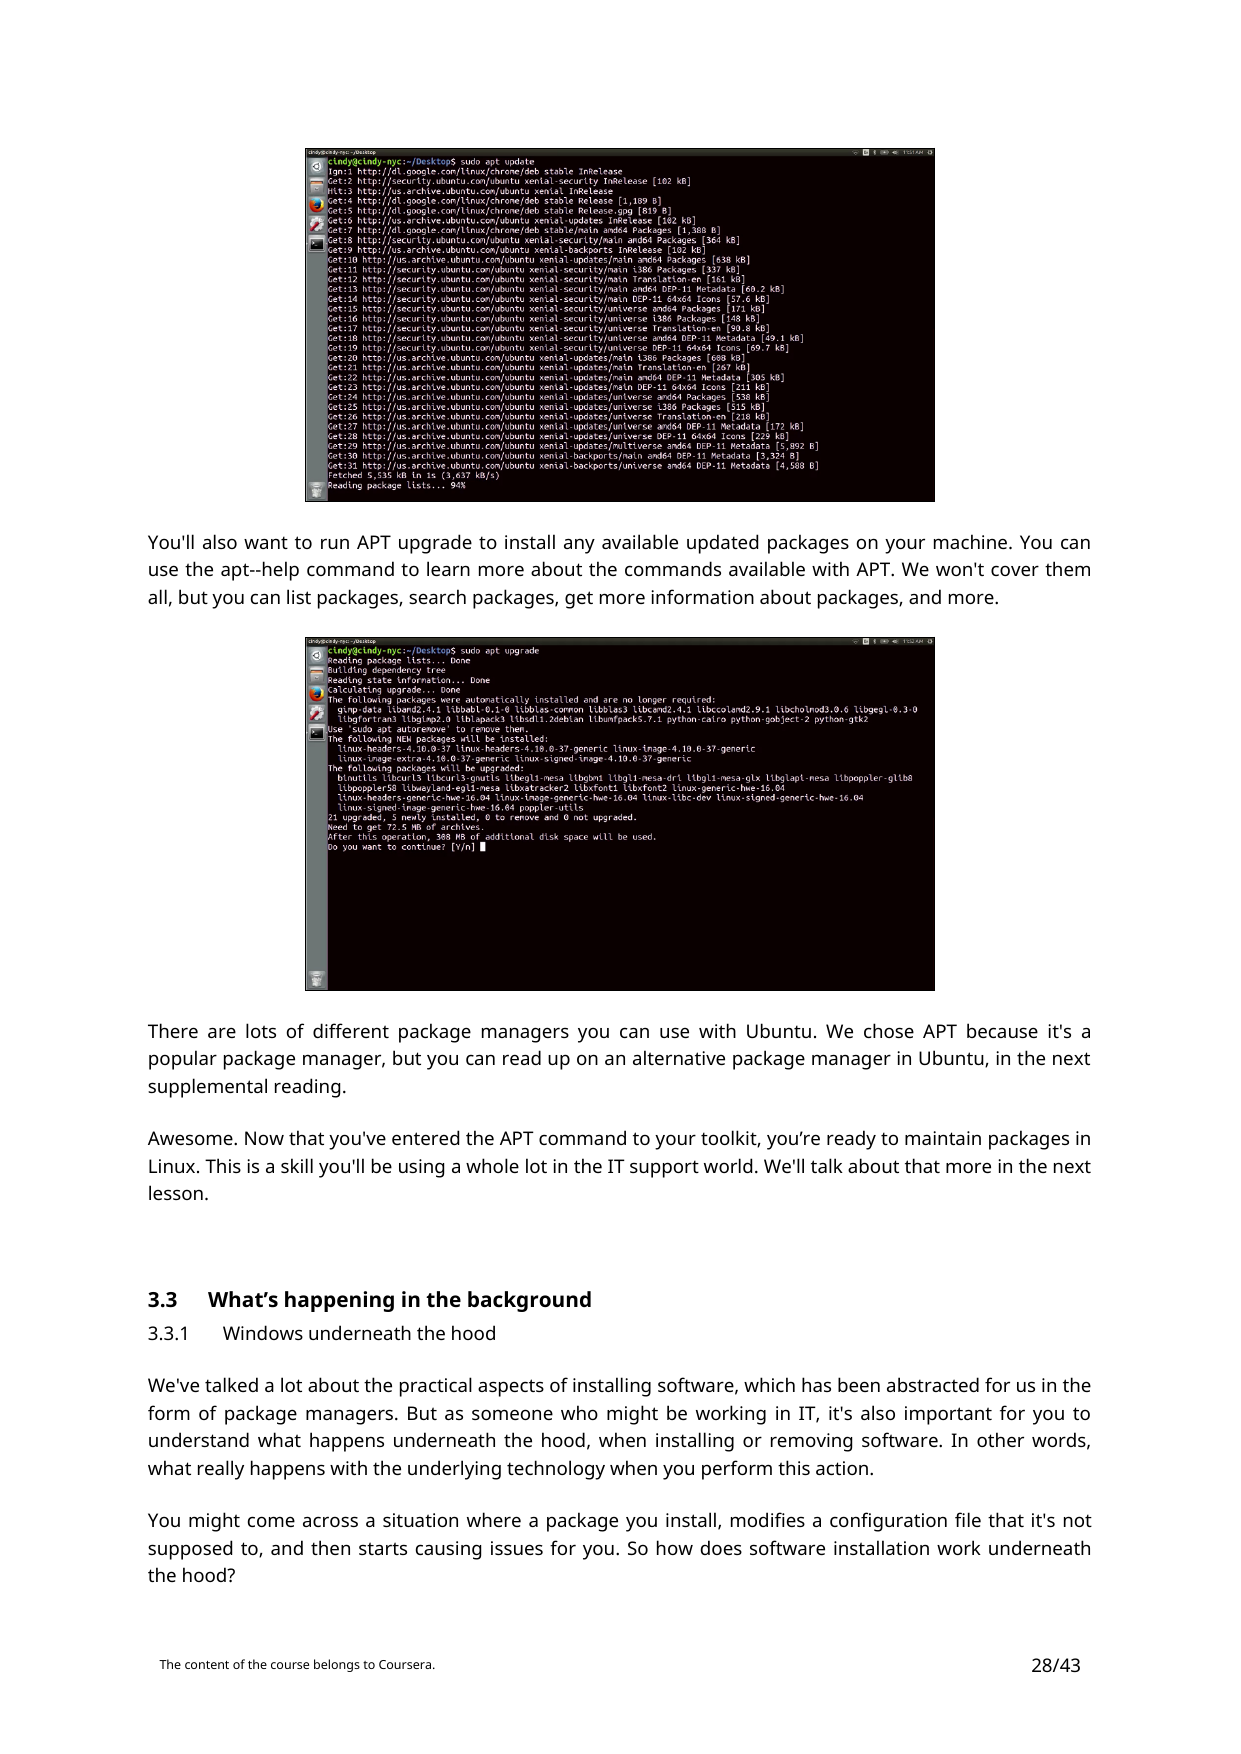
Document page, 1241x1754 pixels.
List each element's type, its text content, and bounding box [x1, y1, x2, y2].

text There are lots of different package managers you can use with Ubuntu. We chose APT because it's a popular package manager, but you can read up on an alternative package manager in Ubuntu, in the next supplemental reading. [148, 1018, 1093, 1098]
text We've talked a lot about the practical aspects of installing software, which has been abstracted for us in the form of package managers. But as someone who might be working in IT, it's also important for you to understand what happens underneath the hood, when installing or removing software. In other words, what really happens with the underlying technology when you perform this action. [148, 1373, 1093, 1481]
text Awesome. Now that you've entered the APT command to your toolkit, you’re ready to maintain packages in Linux. This is a skill you'll be using a whole lot in the IT support world. We'll talk about that more in the next lesson. [148, 1126, 1093, 1206]
subtitle What’s happening in the background [148, 1286, 1093, 1314]
text You'll also want to run APT upgrade to install any available updated packages on your machine. You can use the apt--help command to learn more about the commands available with APT. We won't cover them all, but you can list packages, search packages, get more information about packages, and more. [148, 529, 1093, 609]
picture [306, 638, 934, 990]
text You might come across a situation where a package you install, modifies a configuration file that it's not supposed to, and then starts causing issues for you. So how does software installation work underneath the hood? [148, 1508, 1093, 1588]
picture [306, 149, 934, 501]
subtitle Windows underneath the hood [148, 1320, 1093, 1346]
